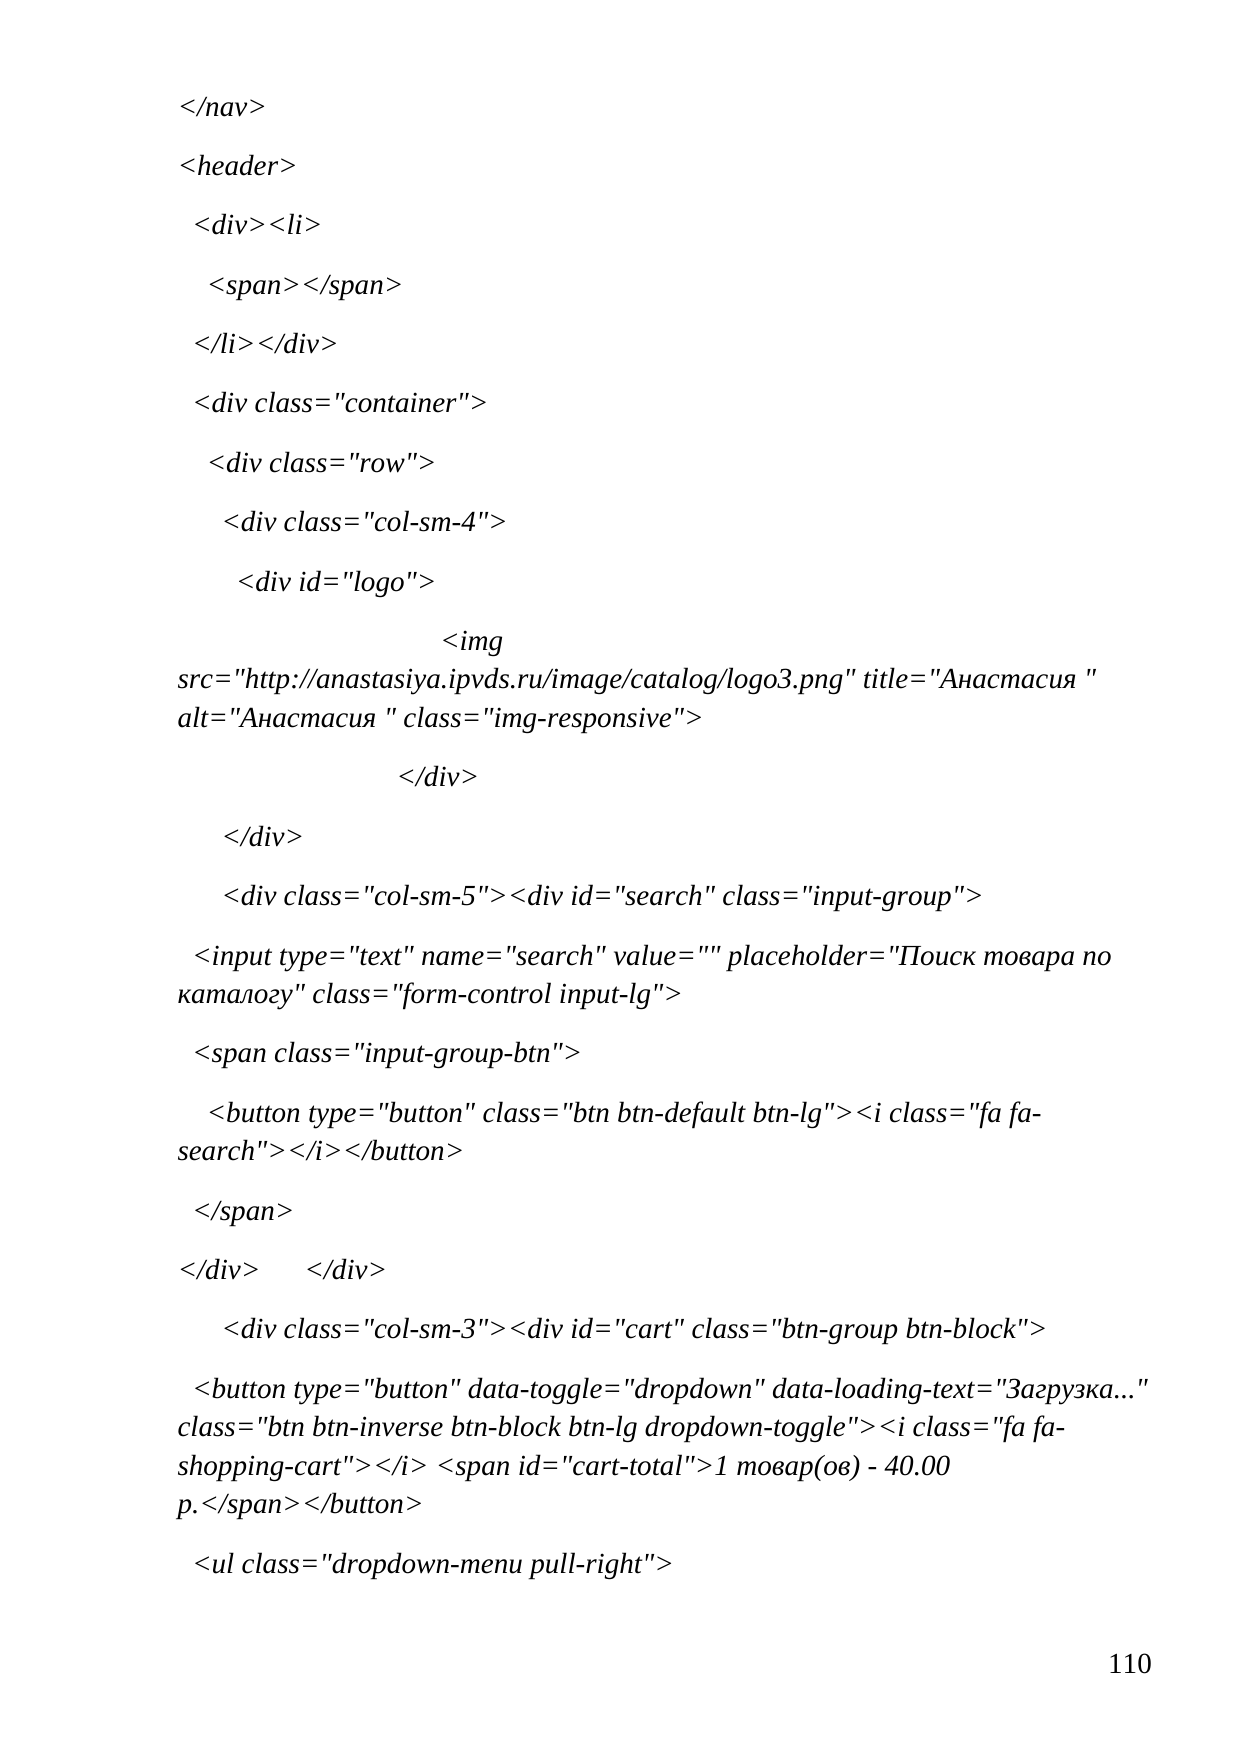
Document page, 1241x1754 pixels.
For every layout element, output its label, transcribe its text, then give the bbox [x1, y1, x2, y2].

text </div> </div> [177, 1252, 1152, 1286]
text <div class="col-sm-3"><div id="cart" class="btn-group btn-block"> [177, 1312, 1152, 1345]
text <div class="container"> [177, 386, 1152, 419]
text <ul class="dropdown-menu pull-right"> [177, 1546, 1152, 1579]
text <button type="button" class="btn btn-default btn-lg"><i class="fa fa-search"></i></button> [177, 1095, 1152, 1167]
text <div class="row"> [177, 445, 1152, 478]
text <button type="button" data-toggle="dropdown" data-loading-text="Загрузка..." class="btn btn-inverse btn-block btn-lg dropdown-toggle"><i class="fa fa-shopping-cart"></i> <span id="cart-total">1 товар(ов) - 40.00 р.</span></button> [177, 1371, 1152, 1520]
text <div><li> [177, 207, 1152, 241]
text </span> [177, 1193, 1152, 1226]
text <img src="http://anastasiya.ipvds.ru/image/catalog/logo3.png" title="Анастасия " alt="Анастасия " class="img-responsive"> [177, 623, 1152, 734]
text </div> [177, 819, 1152, 852]
text <span class="input-group-btn"> [177, 1036, 1152, 1069]
text <div class="col-sm-4"> [177, 504, 1152, 538]
text </div> [177, 759, 1152, 793]
text <div id="logo"> [177, 564, 1152, 597]
text <div class="col-sm-5"><div id="search" class="input-group"> [177, 878, 1152, 912]
text <input type="text" name="search" value="" placeholder="Поиск товара по каталогу" class="form-control input-lg"> [177, 938, 1152, 1010]
text <header> [177, 148, 1152, 182]
text </li></div> [177, 326, 1152, 360]
text </nav> [177, 89, 1152, 122]
text <span></span> [177, 267, 1152, 300]
